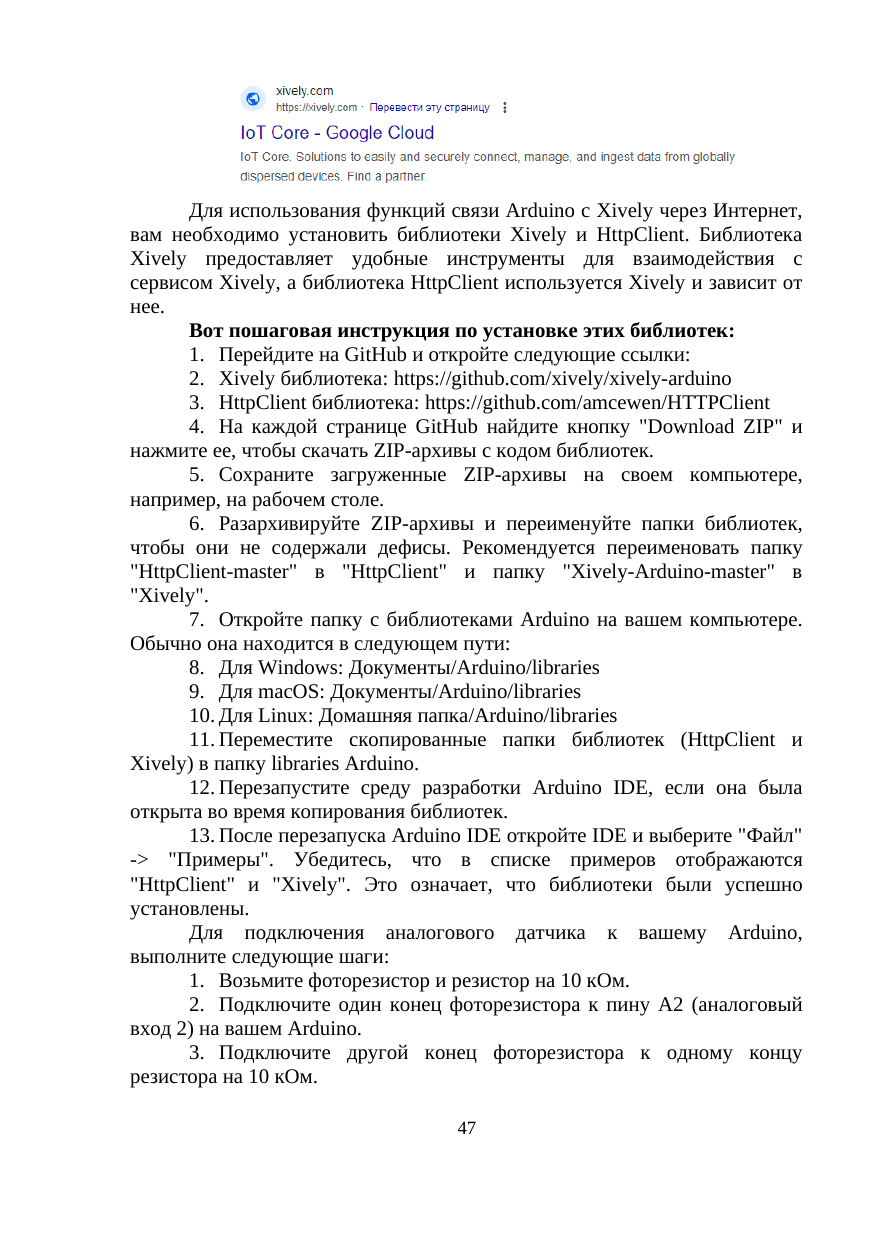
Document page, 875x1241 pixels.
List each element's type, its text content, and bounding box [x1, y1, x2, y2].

text Для подключения аналогового датчика к вашему Arduino, выполните следующие шаги: [130, 919, 803, 968]
list Подключите один конец фоторезистора к пину A2 (аналоговый вход 2) на вашем Arduino. [130, 992, 803, 1040]
list HttpClient библиотека: https://github.com/amcewen/HTTPClient [130, 390, 803, 414]
list Возьмите фоторезистор и резистор на 10 кОм. [130, 968, 803, 992]
list Для Linux: Домашняя папка/Arduino/libraries [130, 703, 803, 727]
list Xively библиотека: https://github.com/xively/xively-arduino [130, 366, 803, 390]
list На каждой странице GitHub найдите кнопку "Download ZIP" и нажмите ее, чтобы скачать ZIP-архивы с кодом библиотек. [130, 414, 803, 462]
list Перезапустите среду разработки Arduino IDE, если она была открыта во время копирования библиотек. [130, 775, 803, 823]
list Разархивируйте ZIP-архивы и переименуйте папки библиотек, чтобы они не содержали дефисы. Рекомендуется переименовать папку "HttpClient-master" в "HttpClient" и папку "Xively-Arduino-master" в "Xively". [130, 511, 803, 607]
text Для использования функций связи Arduino с Xively через Интернет, вам необходимо установить библиотеки Xively и HttpClient. Библиотека Xively предоставляет удобные инструменты для взаимодействия с сервисом Xively, а библиотека HttpClient используется Xively и зависит от нее. [130, 198, 803, 318]
list Перейдите на GitHub и откройте следующие ссылки: [130, 342, 803, 366]
picture [232, 70, 760, 198]
text Вот пошаговая инструкция по установке этих библиотек: [130, 318, 803, 342]
list Для macOS: Документы/Arduino/libraries [130, 679, 803, 703]
list Переместите скопированные папки библиотек (HttpClient и Xively) в папку libraries Arduino. [130, 727, 803, 775]
list Подключите другой конец фоторезистора к одному концу резистора на 10 кОм. [130, 1040, 803, 1088]
list После перезапуска Arduino IDE откройте IDE и выберите "Файл" -> "Примеры". Убедитесь, что в списке примеров отображаются "HttpClient" и "Xively". Это означает, что библиотеки были успешно установлены. [130, 823, 803, 919]
list Откройте папку с библиотеками Arduino на вашем компьютере. Обычно она находится в следующем пути: [130, 607, 803, 655]
list Сохраните загруженные ZIP-архивы на своем компьютере, например, на рабочем столе. [130, 462, 803, 511]
list Для Windows: Документы/Arduino/libraries [130, 655, 803, 679]
